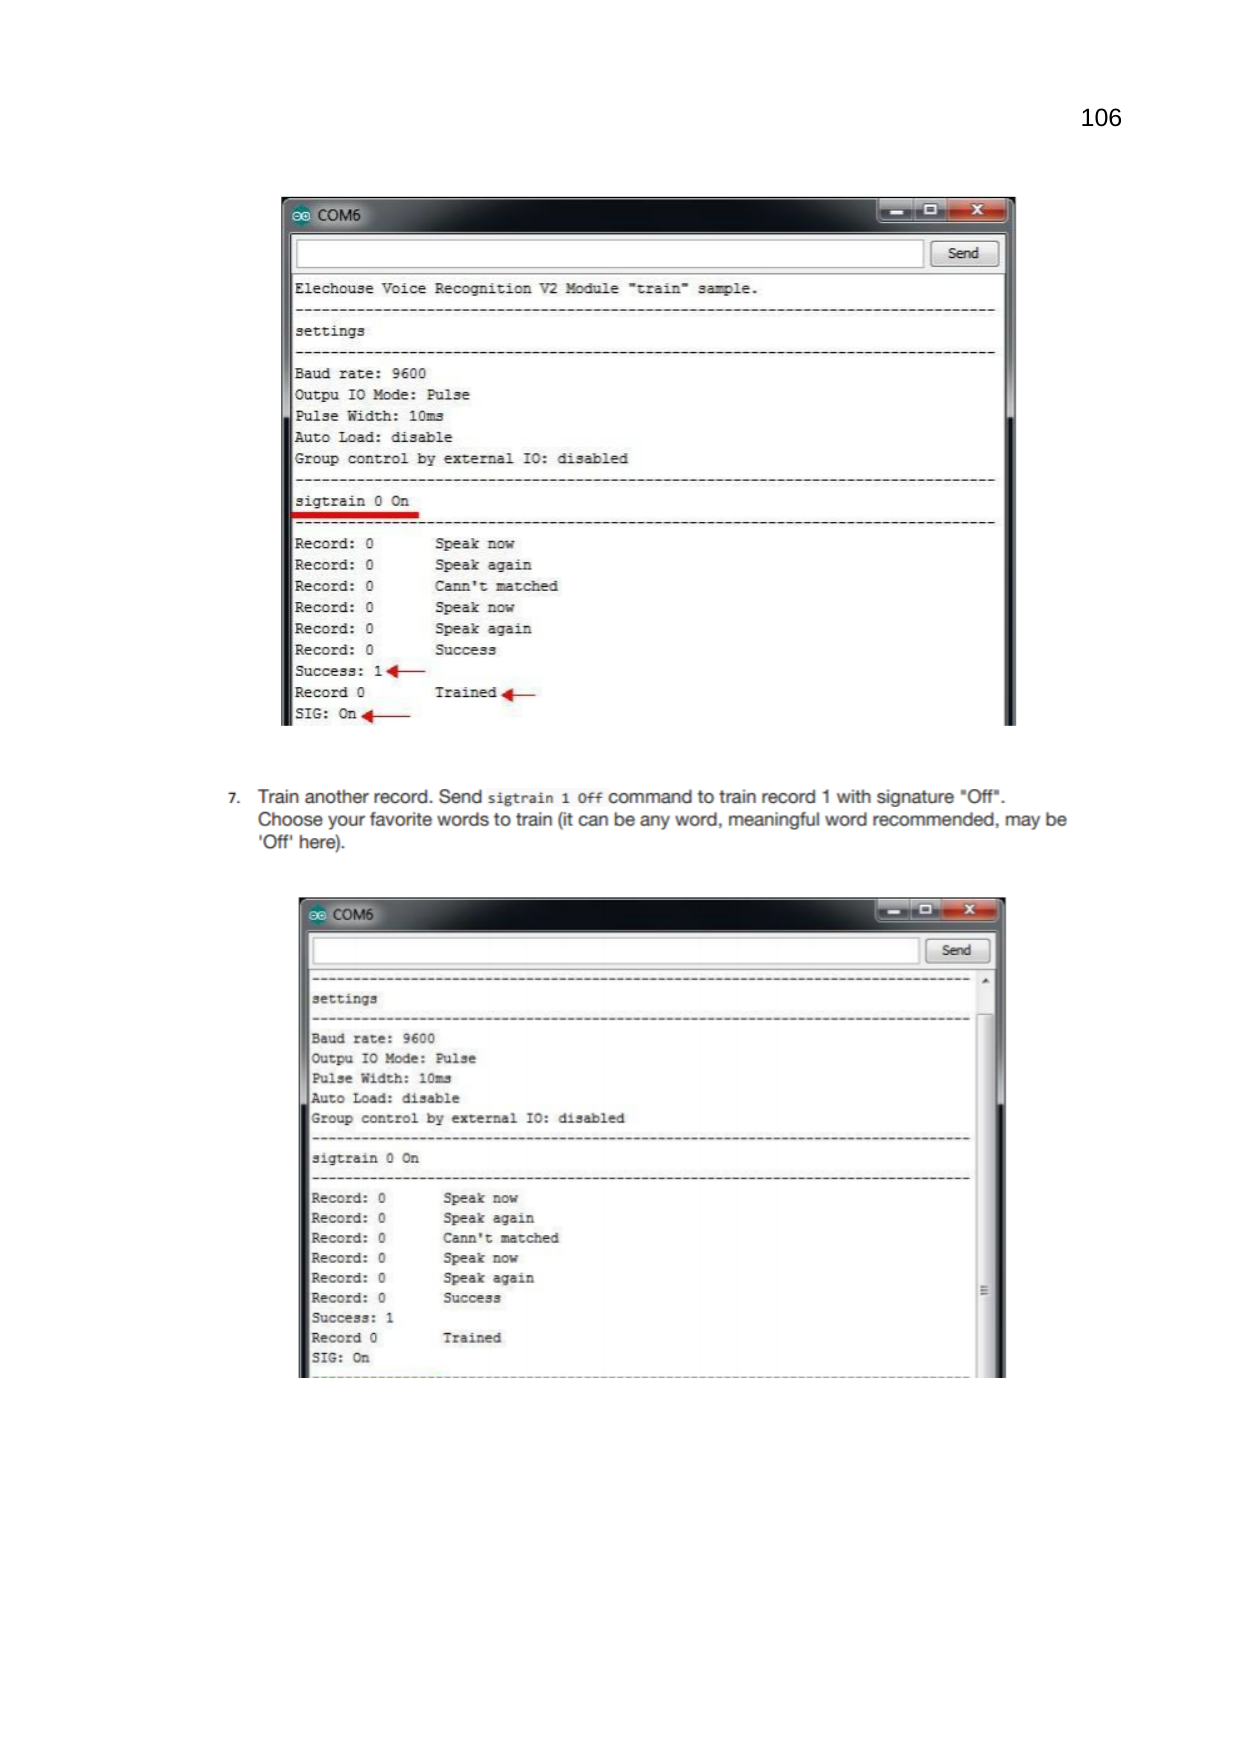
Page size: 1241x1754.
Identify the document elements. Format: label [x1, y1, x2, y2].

picture [270, 177, 1029, 731]
picture [285, 875, 1014, 1378]
picture [217, 788, 1082, 861]
